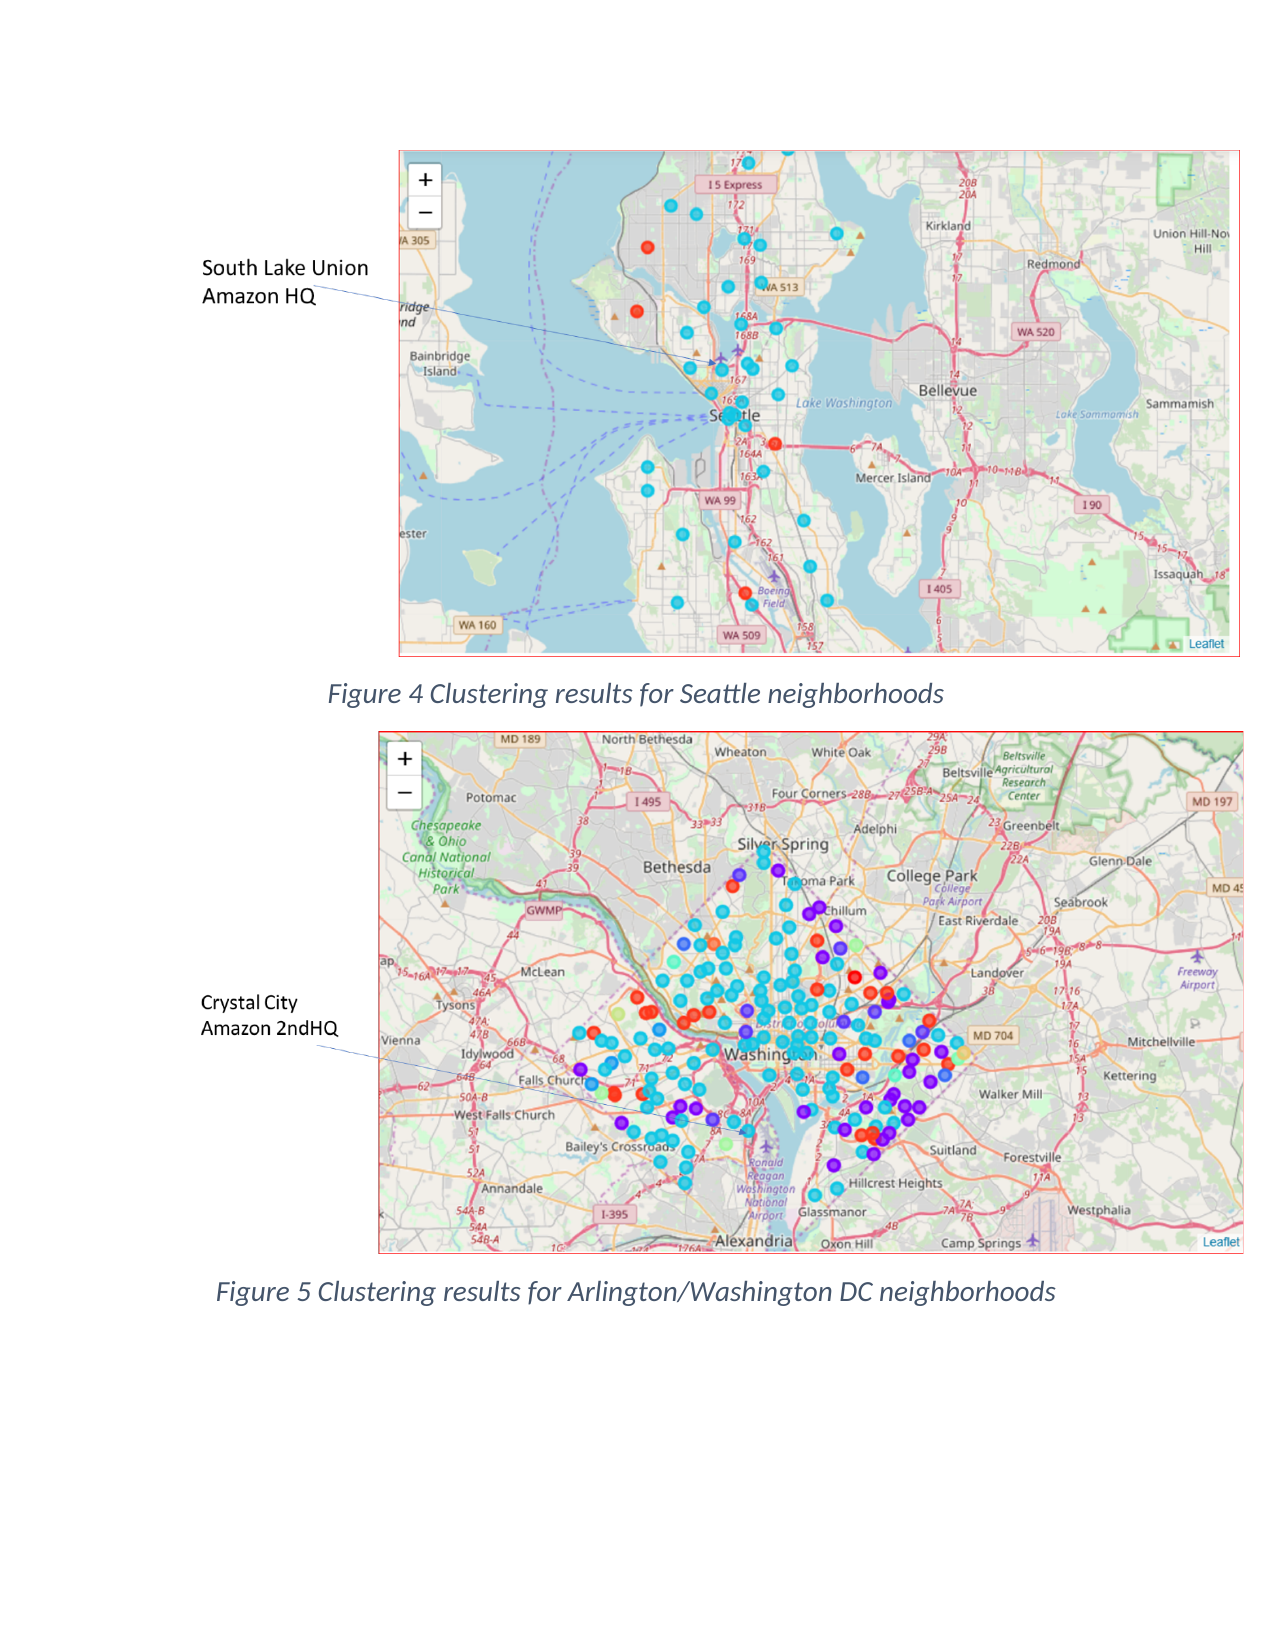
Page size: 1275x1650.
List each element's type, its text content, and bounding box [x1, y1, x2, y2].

picture [187, 731, 1244, 1254]
text Figure 4 Clustering results for Seattle neighborhoods [150, 675, 1125, 711]
text Figure 5 Clustering results for Arlington/Washington DC neighborhoods [150, 1273, 1125, 1308]
picture [187, 150, 1240, 657]
